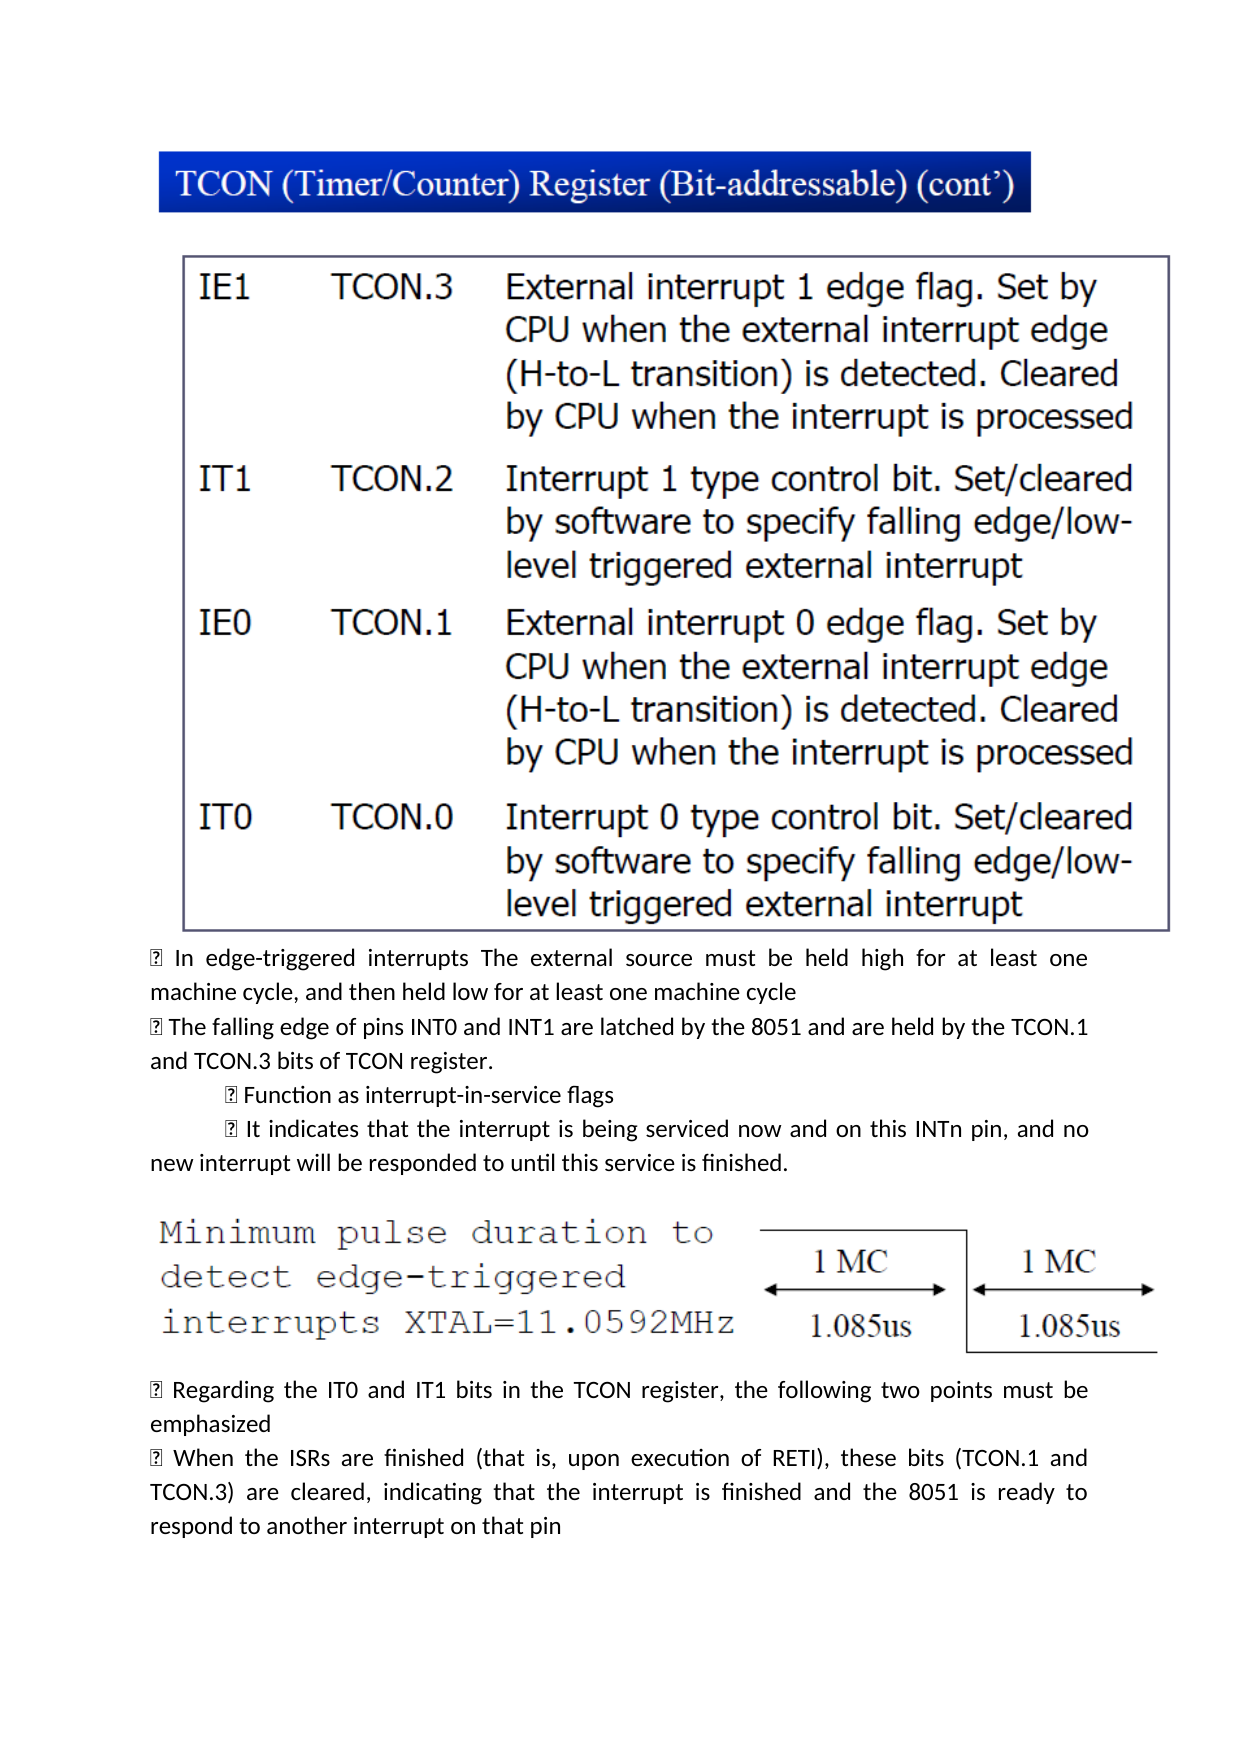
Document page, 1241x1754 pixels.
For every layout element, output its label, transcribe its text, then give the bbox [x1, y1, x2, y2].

text 􀂉 Regarding the IT0 and IT1 bits in the TCON register, the following two points must be emphasized [150, 1374, 1090, 1438]
text 􀂾 When the ISRs are finished (that is, upon execution of RETI), these bits (TCON.1 and TCON.3) are cleared, indicating that the interrupt is finished and the 8051 is ready to respond to another interrupt on that pin [150, 1442, 1090, 1541]
text 􀂃 Function as interrupt-in-service flags [150, 1079, 1090, 1109]
text 􀂾 The falling edge of pins INT0 and INT1 are latched by the 8051 and are held by the TCON.1 and TCON.3 bits of TCON register. [150, 1011, 1090, 1075]
text 􀂃 It indicates that the interrupt is being serviced now and on this INTn pin, and no new interrupt will be responded to until this service is finished. [150, 1113, 1090, 1178]
text 􀂉 In edge-triggered interrupts The external source must be held high for at least one machine cycle, and then held low for at least one machine cycle [150, 942, 1090, 1007]
